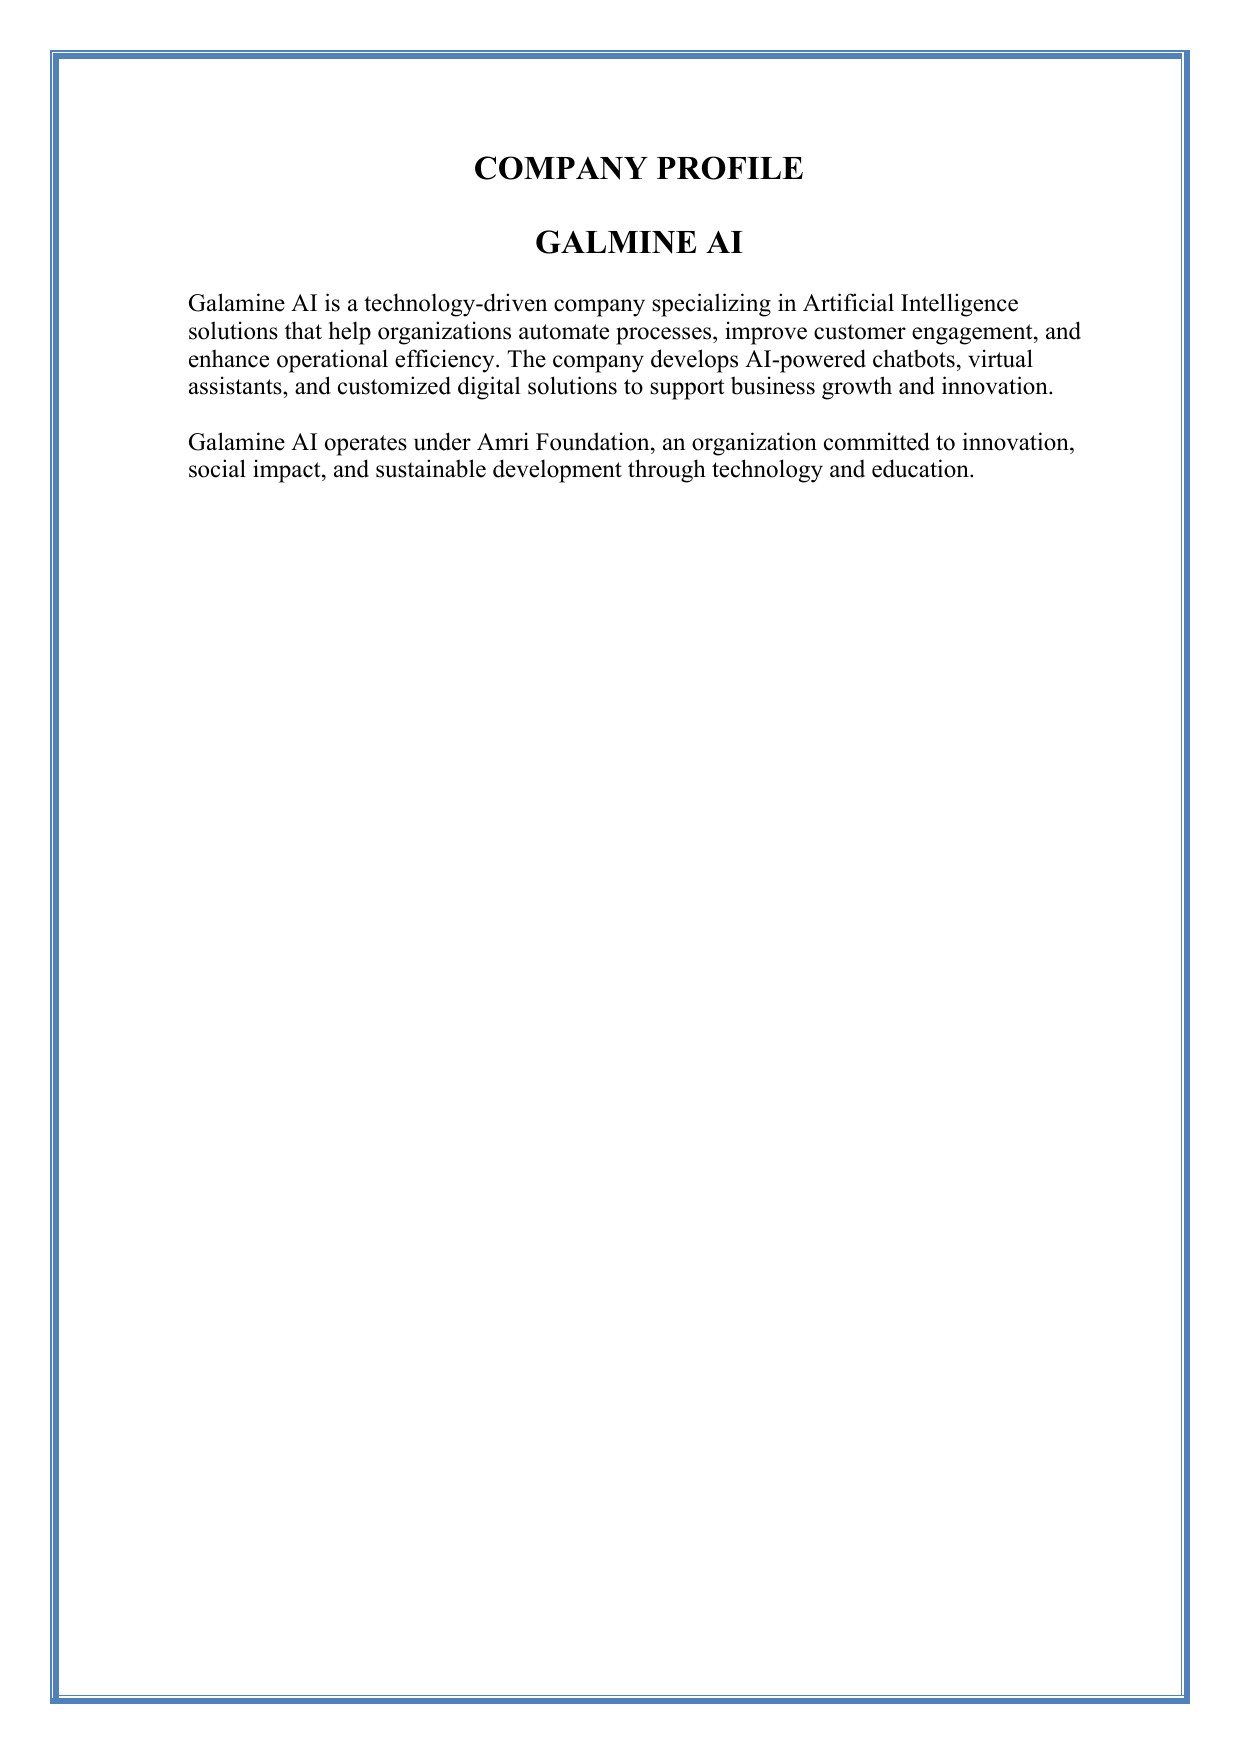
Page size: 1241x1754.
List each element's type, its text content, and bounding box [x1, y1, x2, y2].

text Galamine AI is a technology-driven company specializing in Artificial Intelligence solutions that help organizations automate processes, improve customer engagement, and enhance operational efficiency. The company develops AI-powered chatbots, virtual assistants, and customized digital solutions to support business growth and innovation. [188, 289, 1090, 400]
text COMPANY PROFILE [188, 150, 1090, 187]
text Galamine AI operates under Amri Foundation, an organization committed to innovation, social impact, and sustainable development through technology and education. [188, 428, 1090, 483]
text GALMINE AI [188, 224, 1090, 289]
